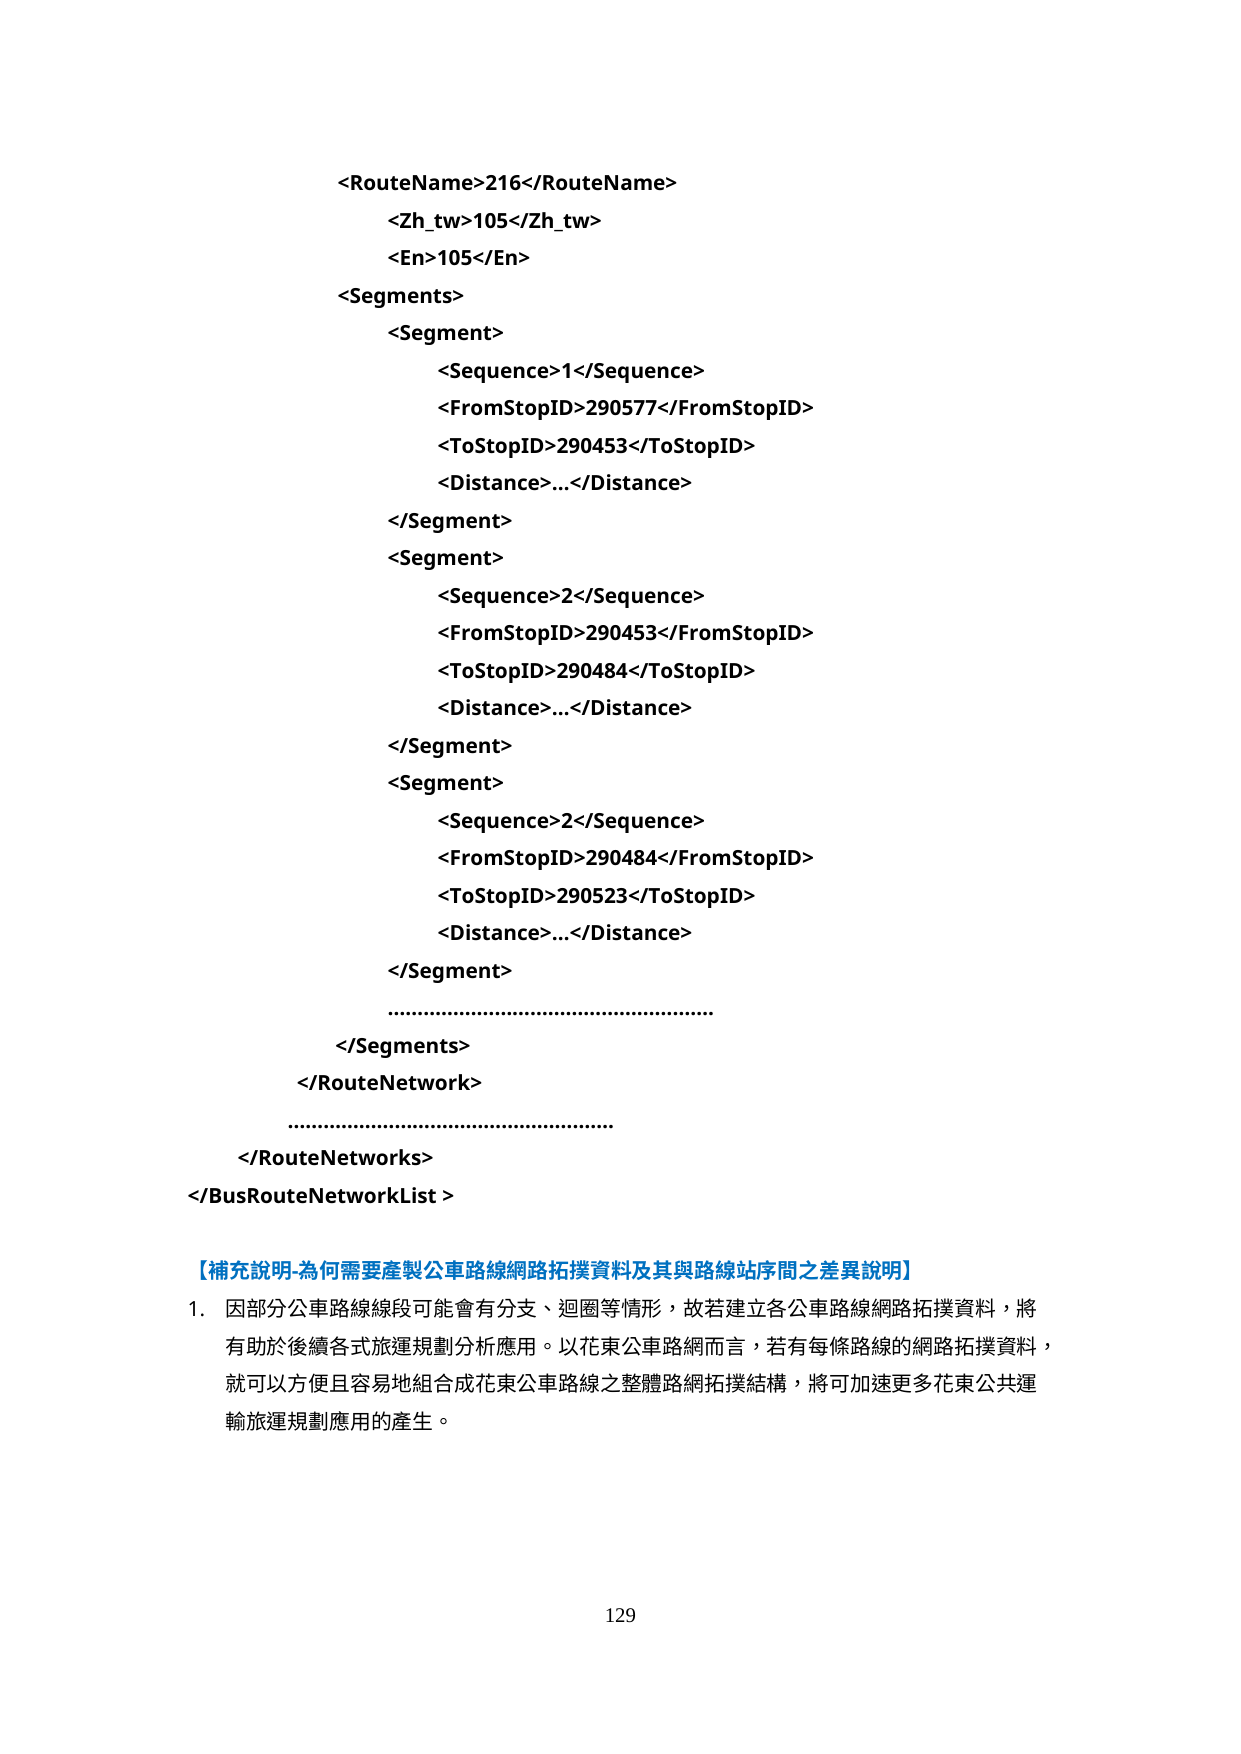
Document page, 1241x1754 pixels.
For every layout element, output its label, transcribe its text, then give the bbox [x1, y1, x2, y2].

text <Sequence>2</Sequence> [287, 801, 1053, 839]
text <Segment> [337, 764, 1053, 801]
text ………………………………………………. [237, 1101, 1053, 1139]
text <Zh_tw>105</Zh_tw> [187, 201, 1053, 239]
text <Sequence>1</Sequence> [287, 351, 1053, 389]
list 因部分公車路線線段可能會有分支、迴圈等情形，故若建立各公車路線網路拓撲資料，將有助於後續各式旅運規劃分析應用。以花東公車路網而言，若有每條路線的網路拓撲資料，就可以方便且容易地組合成花東公車路線之整體路網拓撲結構，將可加速更多花東公共運輸旅運規劃應用的產生。 [187, 1289, 1053, 1439]
text <Distance>…</Distance> [387, 689, 1053, 726]
text <FromStopID>290453</FromStopID> [287, 614, 1053, 651]
text <Distance>…</Distance> [387, 914, 1053, 951]
text <Distance>…</Distance> [387, 464, 1053, 501]
text <Segments> [287, 276, 1053, 314]
text <ToStopID>290453</ToStopID> [387, 426, 1053, 464]
text </Segment> [337, 726, 1053, 764]
text </RouteNetworks> [187, 1139, 1053, 1176]
text </Segments> [335, 1026, 1053, 1064]
text <Sequence>2</Sequence> [287, 576, 1053, 614]
text <RouteName>216</RouteName> [187, 164, 1053, 201]
text </Segment> [337, 501, 1053, 539]
text </Segment> [337, 951, 1053, 989]
text <En>105</En> [187, 239, 1053, 276]
text </RouteNetwork> [247, 1064, 1053, 1101]
text 【補充說明-為何需要產製公車路線網路拓撲資料及其與路線站序間之差異說明】 [187, 1251, 1053, 1289]
text <FromStopID>290484</FromStopID> [287, 839, 1053, 876]
text <Segment> [337, 314, 1053, 351]
text <ToStopID>290484</ToStopID> [387, 651, 1053, 689]
text <Segment> [337, 539, 1053, 576]
text <FromStopID>290577</FromStopID> [287, 389, 1053, 426]
text ………………………………………………. [337, 989, 1053, 1026]
text </BusRouteNetworkList > [187, 1176, 1053, 1214]
text <ToStopID>290523</ToStopID> [387, 876, 1053, 914]
